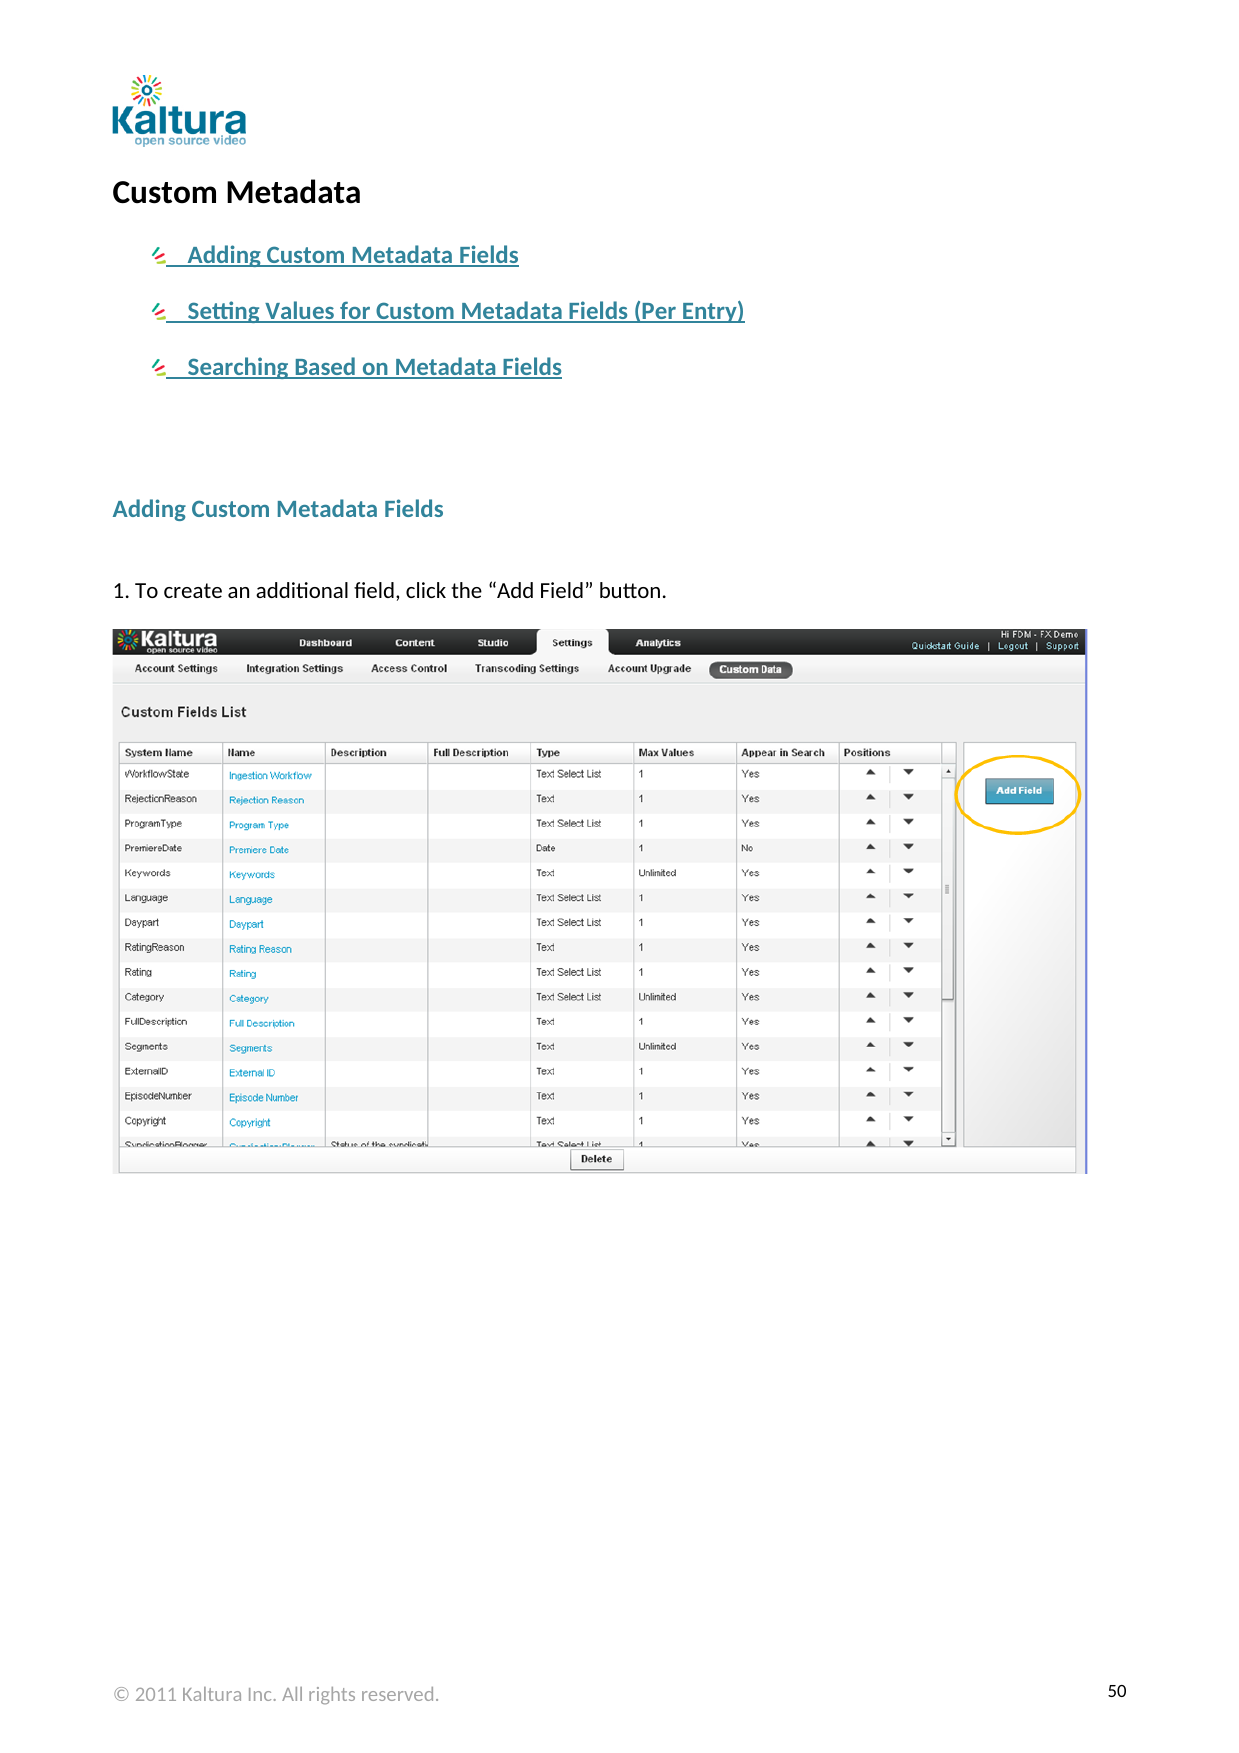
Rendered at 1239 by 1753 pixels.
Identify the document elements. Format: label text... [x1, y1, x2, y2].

picture [151, 358, 166, 376]
picture [232, 124, 240, 129]
text Adding Custom Metadata Fields [112, 493, 1126, 523]
text 1. To create an additional field, click the “Add Field” button. [112, 577, 1126, 604]
picture [151, 302, 166, 320]
picture [151, 246, 166, 264]
picture [112, 629, 1088, 1174]
list Searching Based on Metadata Fields [150, 351, 1126, 381]
picture [112, 75, 246, 147]
list Adding Custom Metadata Fields [150, 239, 1126, 270]
text Custom Metadata [112, 172, 1126, 212]
list Setting Values for Custom Metadata Fields (Per Entry) [150, 295, 1126, 326]
